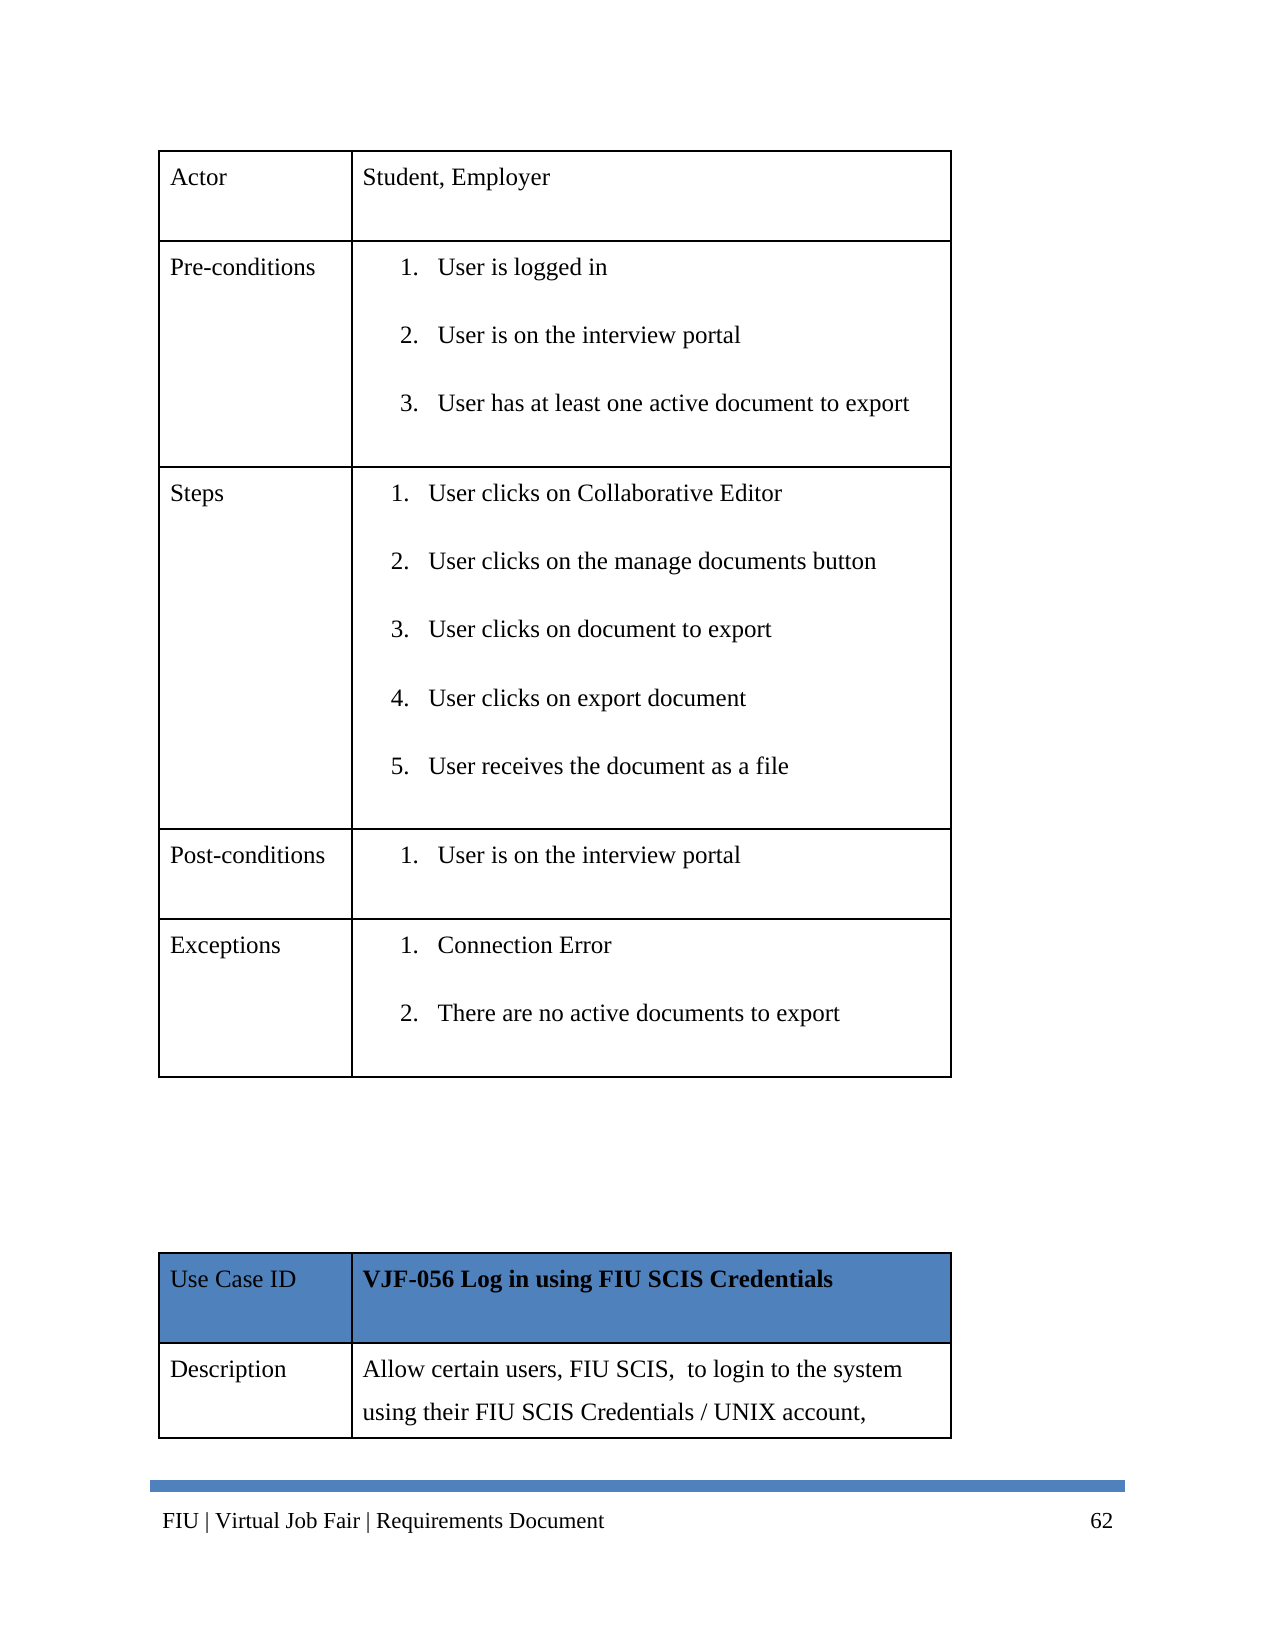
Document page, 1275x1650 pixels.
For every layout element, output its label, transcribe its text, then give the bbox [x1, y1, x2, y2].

table_cell Description [160, 1344, 351, 1437]
table_cell Actor [160, 152, 351, 240]
table_cell User is on the interview portal [353, 830, 950, 918]
table_header VJF-056 Log in using FIU SCIS Credentials [353, 1254, 950, 1342]
table_cell User clicks on Collaborative Editor User clicks on the manage documents button User clicks on document to export User clicks on export document User receives the document as a file [353, 468, 950, 828]
table_cell Pre-conditions [160, 242, 351, 466]
table_cell Connection Error There are no active documents to export [353, 920, 950, 1076]
table_cell Post-conditions [160, 830, 351, 918]
table_cell User is logged in User is on the interview portal User has at least one active document to export [353, 242, 950, 466]
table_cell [353, 1344, 950, 1437]
table_cell Steps [160, 468, 351, 828]
table_cell Exceptions [160, 920, 351, 1076]
table_cell Student, Employer [353, 152, 950, 240]
table_header Use Case ID [160, 1254, 351, 1342]
